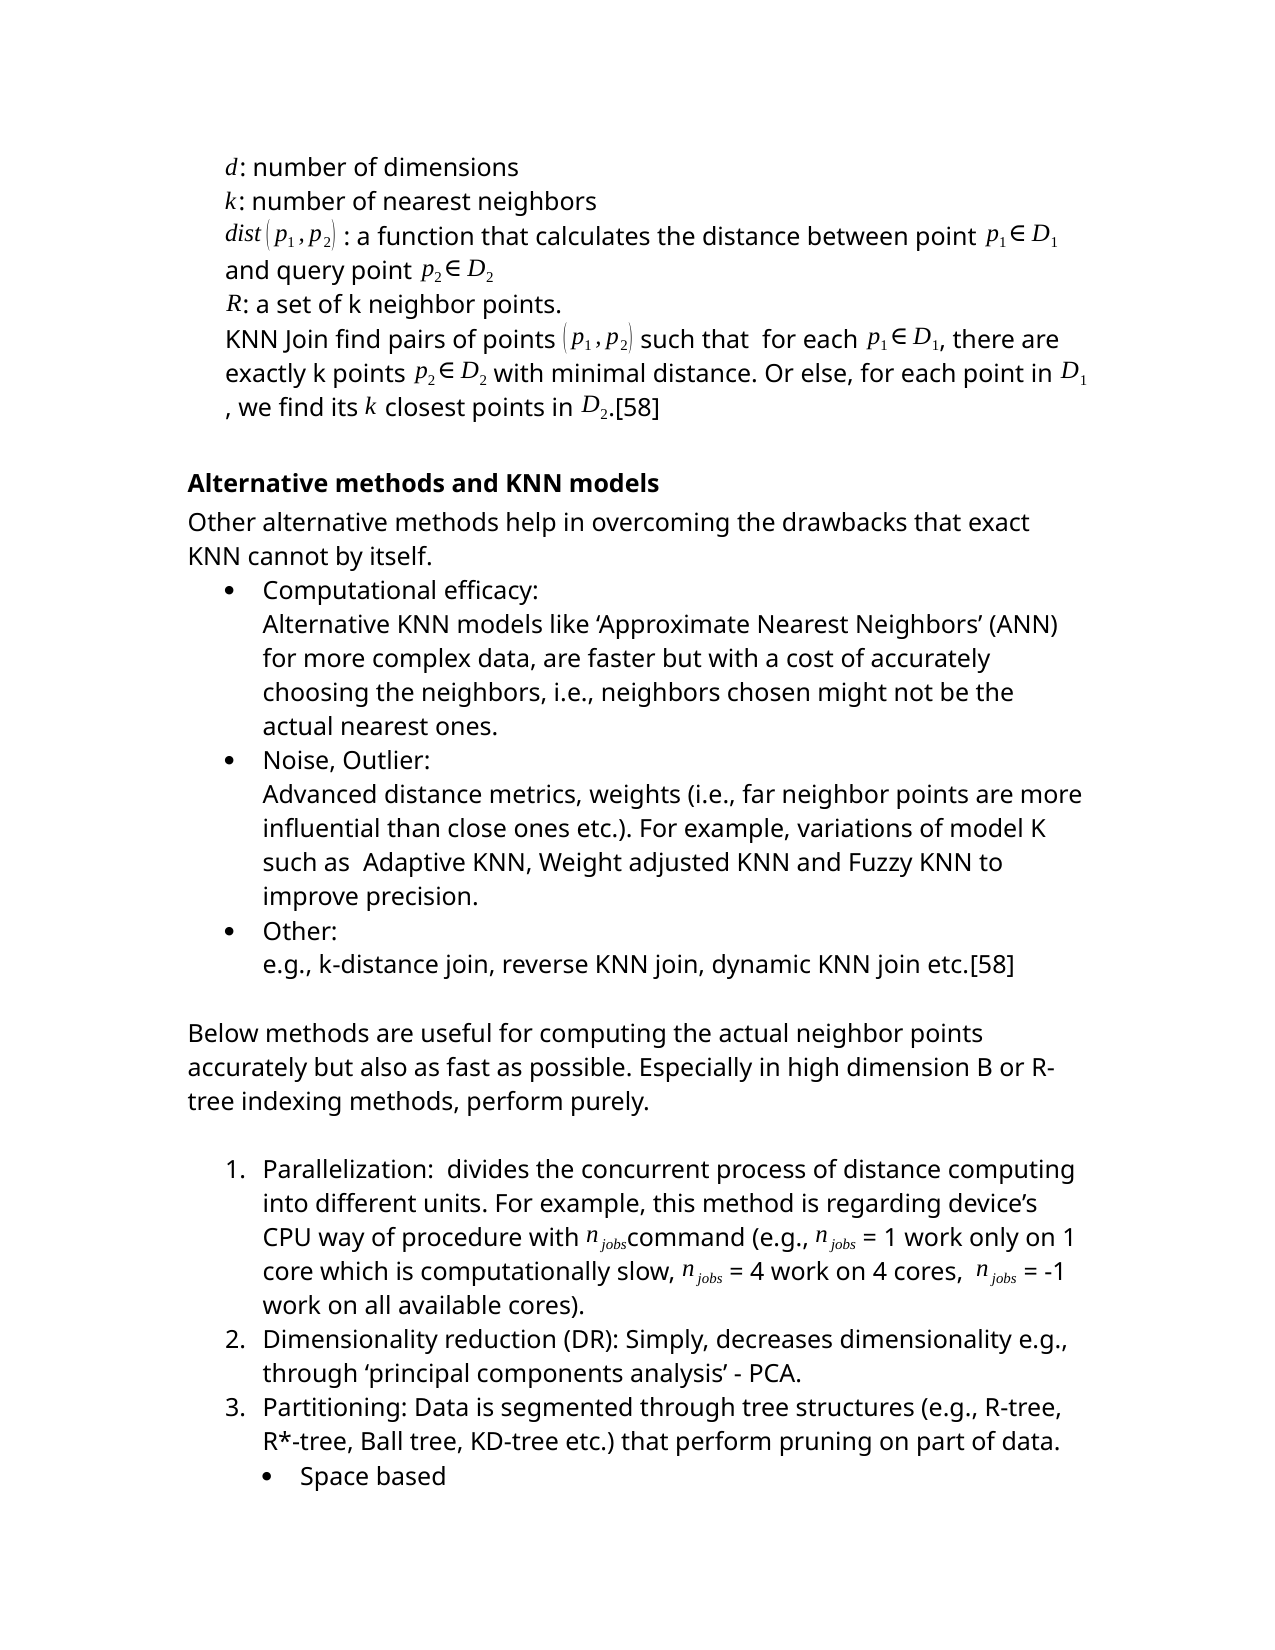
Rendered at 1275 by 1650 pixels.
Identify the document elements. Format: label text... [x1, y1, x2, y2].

list Computational efficacy: Alternative KNN models like ‘Approximate Nearest Neighbors’ (ANN) for more complex data, are faster but with a cost of accurately choosing the neighbors, i.e., neighbors chosen might not be the actual nearest ones. [225, 572, 1087, 743]
list and query point : a set of k neighbor points. KNN Join find pairs of points such that for each , there are exactly k points with minimal distance. Or else, for each point in , we find its closest points in . [225, 253, 1087, 424]
list Space based [262, 1458, 1087, 1492]
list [187, 150, 1087, 253]
list Noise, Outlier: Advanced distance metrics, weights (i.e., far neighbor points are more influential than close ones etc.). For example, variations of model K such as Adaptive KNN, Weight adjusted KNN and Fuzzy KNN to improve precision. [225, 743, 1087, 913]
list Parallelization: divides the concurrent process of distance computing into different units. For example, this method is regarding device’s CPU way of procedure with command (e.g., = 1 work only on 1 core which is computationally slow, = 4 work on 4 cores, = -1 work on all available cores). [225, 1152, 1087, 1322]
text Below methods are useful for computing the actual neighbor points accurately but also as fast as possible. Especially in high dimension B or R-tree indexing methods, perform purely. [187, 1015, 1087, 1117]
list Partitioning: Data is segmented through tree structures (e.g., R-tree, R*-tree, Ball tree, KD-tree etc.) that perform pruning on part of data. [225, 1390, 1087, 1458]
list Other: e.g., k‑distance join, reverse KNN join, dynamic KNN join etc. [225, 913, 1087, 981]
subtitle Alternative methods and KNN models [187, 466, 1087, 500]
text Other alternative methods help in overcoming the drawbacks that exact ΚΝΝ cannot by itself. [187, 504, 1087, 572]
list Dimensionality reduction (DR): Simply, decreases dimensionality e.g., through ‘principal components analysis’ - PCA. [225, 1322, 1087, 1390]
